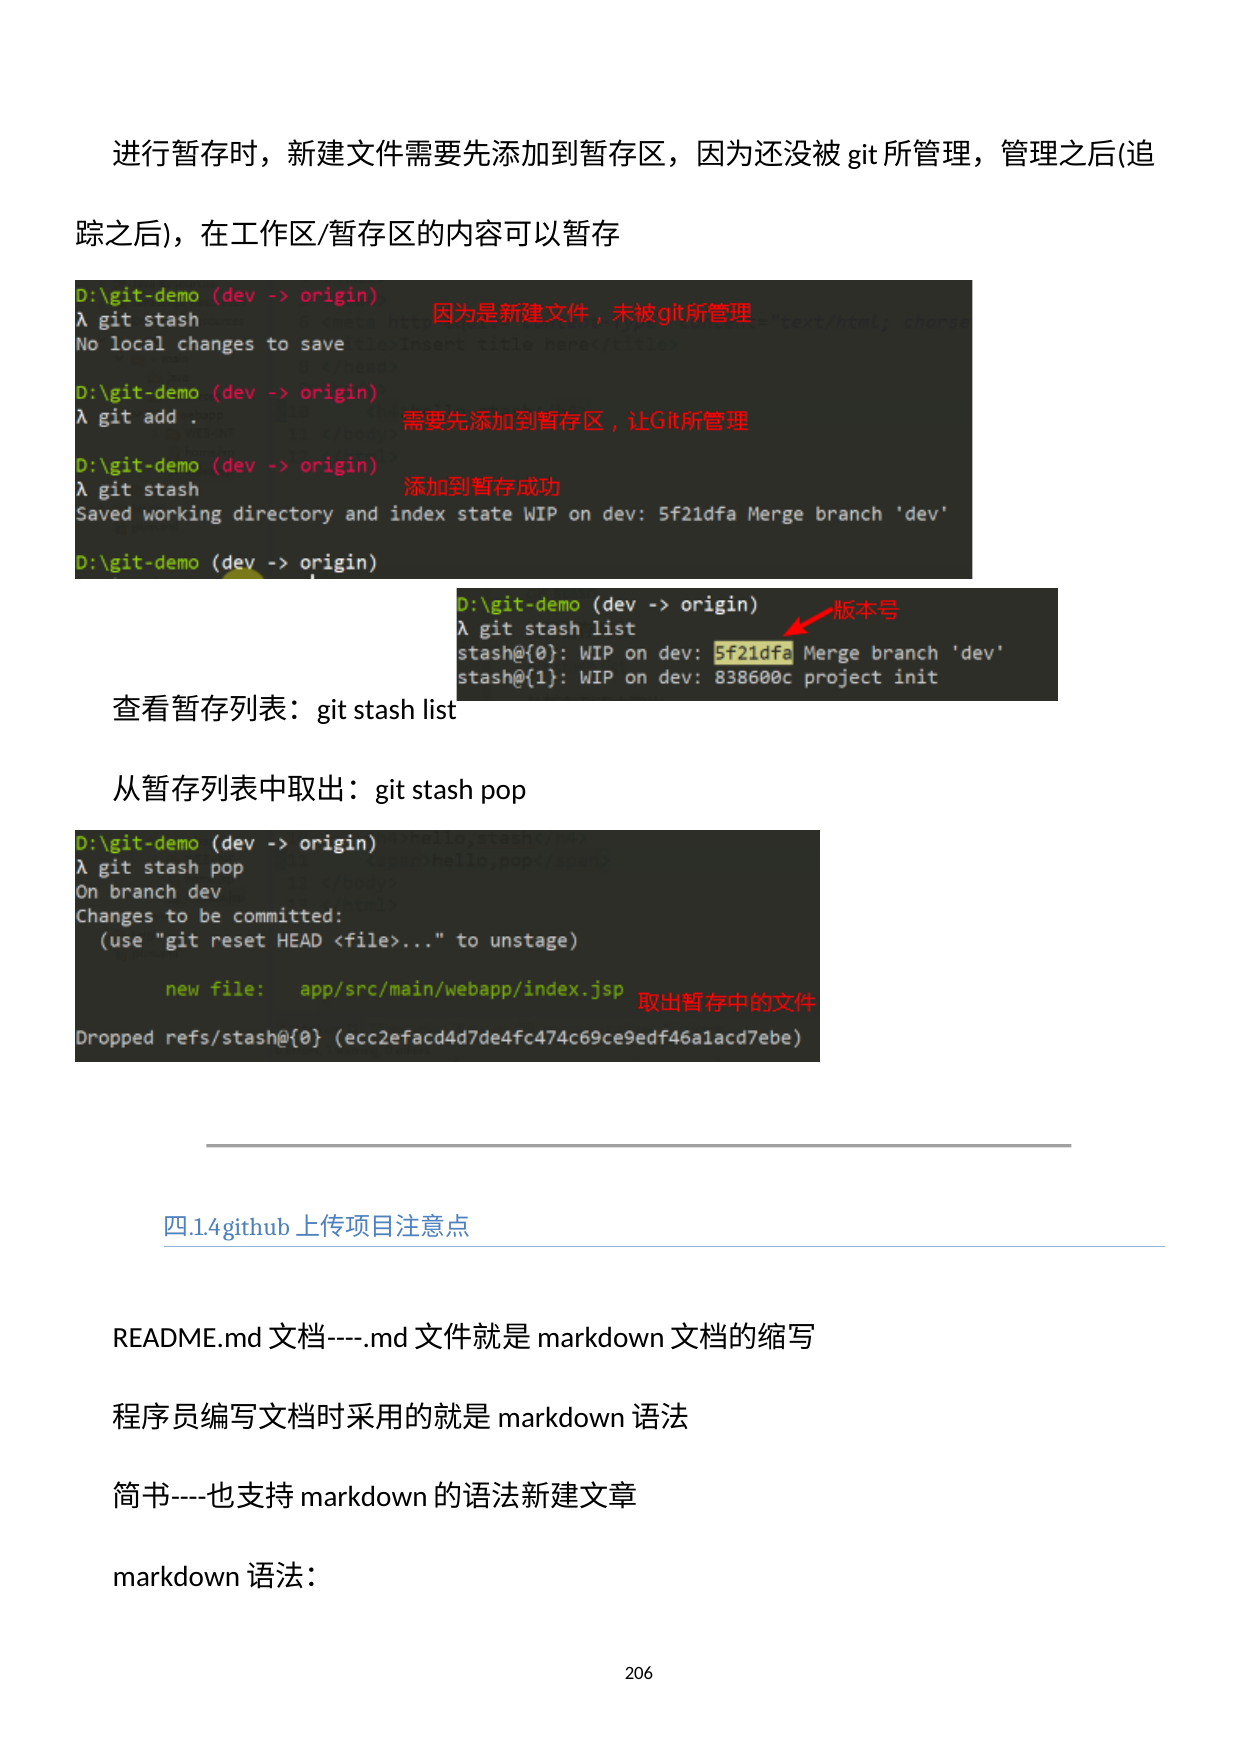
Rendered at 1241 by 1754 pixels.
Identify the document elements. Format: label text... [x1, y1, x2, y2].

picture [75, 830, 820, 1062]
text 简书----也支持markdown的语法新建文章 [75, 1454, 1165, 1534]
text README.md文档----.md文件就是markdown文档的缩写 [75, 1296, 1165, 1375]
picture [456, 588, 1058, 701]
subtitle github上传项目注意点 [164, 1205, 1165, 1246]
text markdown语法： [75, 1534, 1165, 1613]
text 程序员编写文档时采用的就是markdown语法 [75, 1375, 1165, 1454]
picture [75, 280, 973, 579]
